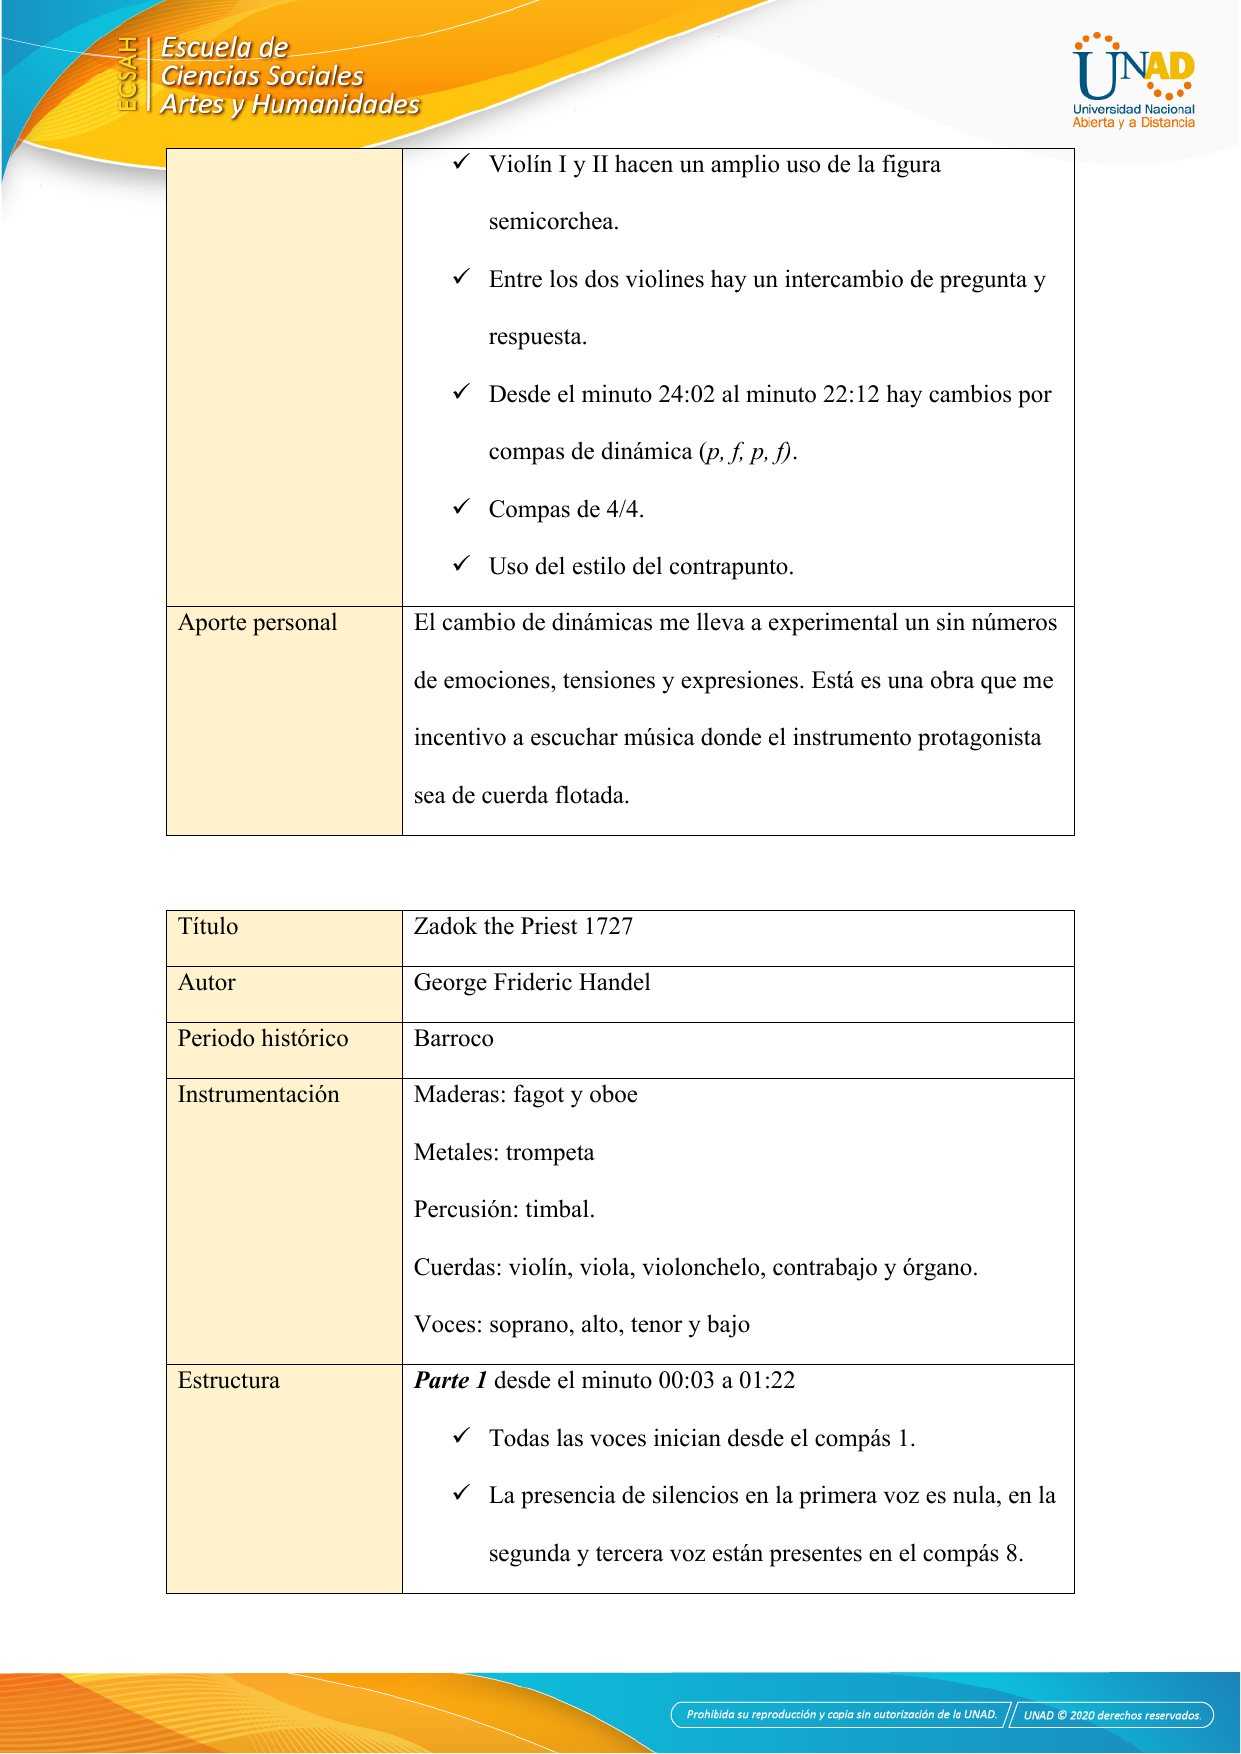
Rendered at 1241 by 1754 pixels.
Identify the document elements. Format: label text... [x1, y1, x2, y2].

picture [0, 1623, 1241, 1753]
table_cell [167, 149, 402, 606]
table_cell Estructura [167, 1365, 402, 1593]
table_cell Maderas: fagot y oboe Metales: trompeta Percusión: timbal. Cuerdas: violín, viola, violonchelo, contrabajo y órgano. Voces: soprano, alto, tenor y bajo [403, 1079, 1074, 1364]
table_header Zadok the Priest 1727 [403, 911, 1074, 966]
table_cell Autor [167, 967, 402, 1022]
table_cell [403, 1365, 1074, 1593]
table_header Título [167, 911, 402, 966]
table_cell Barroco [403, 1023, 1074, 1078]
table_cell Aporte personal [167, 607, 402, 835]
table_cell El cambio de dinámicas me lleva a experimental un sin números de emociones, tensiones y expresiones. Está es una obra que me incentivo a escuchar música donde el instrumento protagonista sea de cuerda flotada. [403, 607, 1074, 835]
picture [1, 0, 1239, 223]
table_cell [403, 149, 1074, 606]
table_cell Instrumentación [167, 1079, 402, 1364]
table_cell Periodo histórico [167, 1023, 402, 1078]
table_cell George Frideric Handel [403, 967, 1074, 1022]
